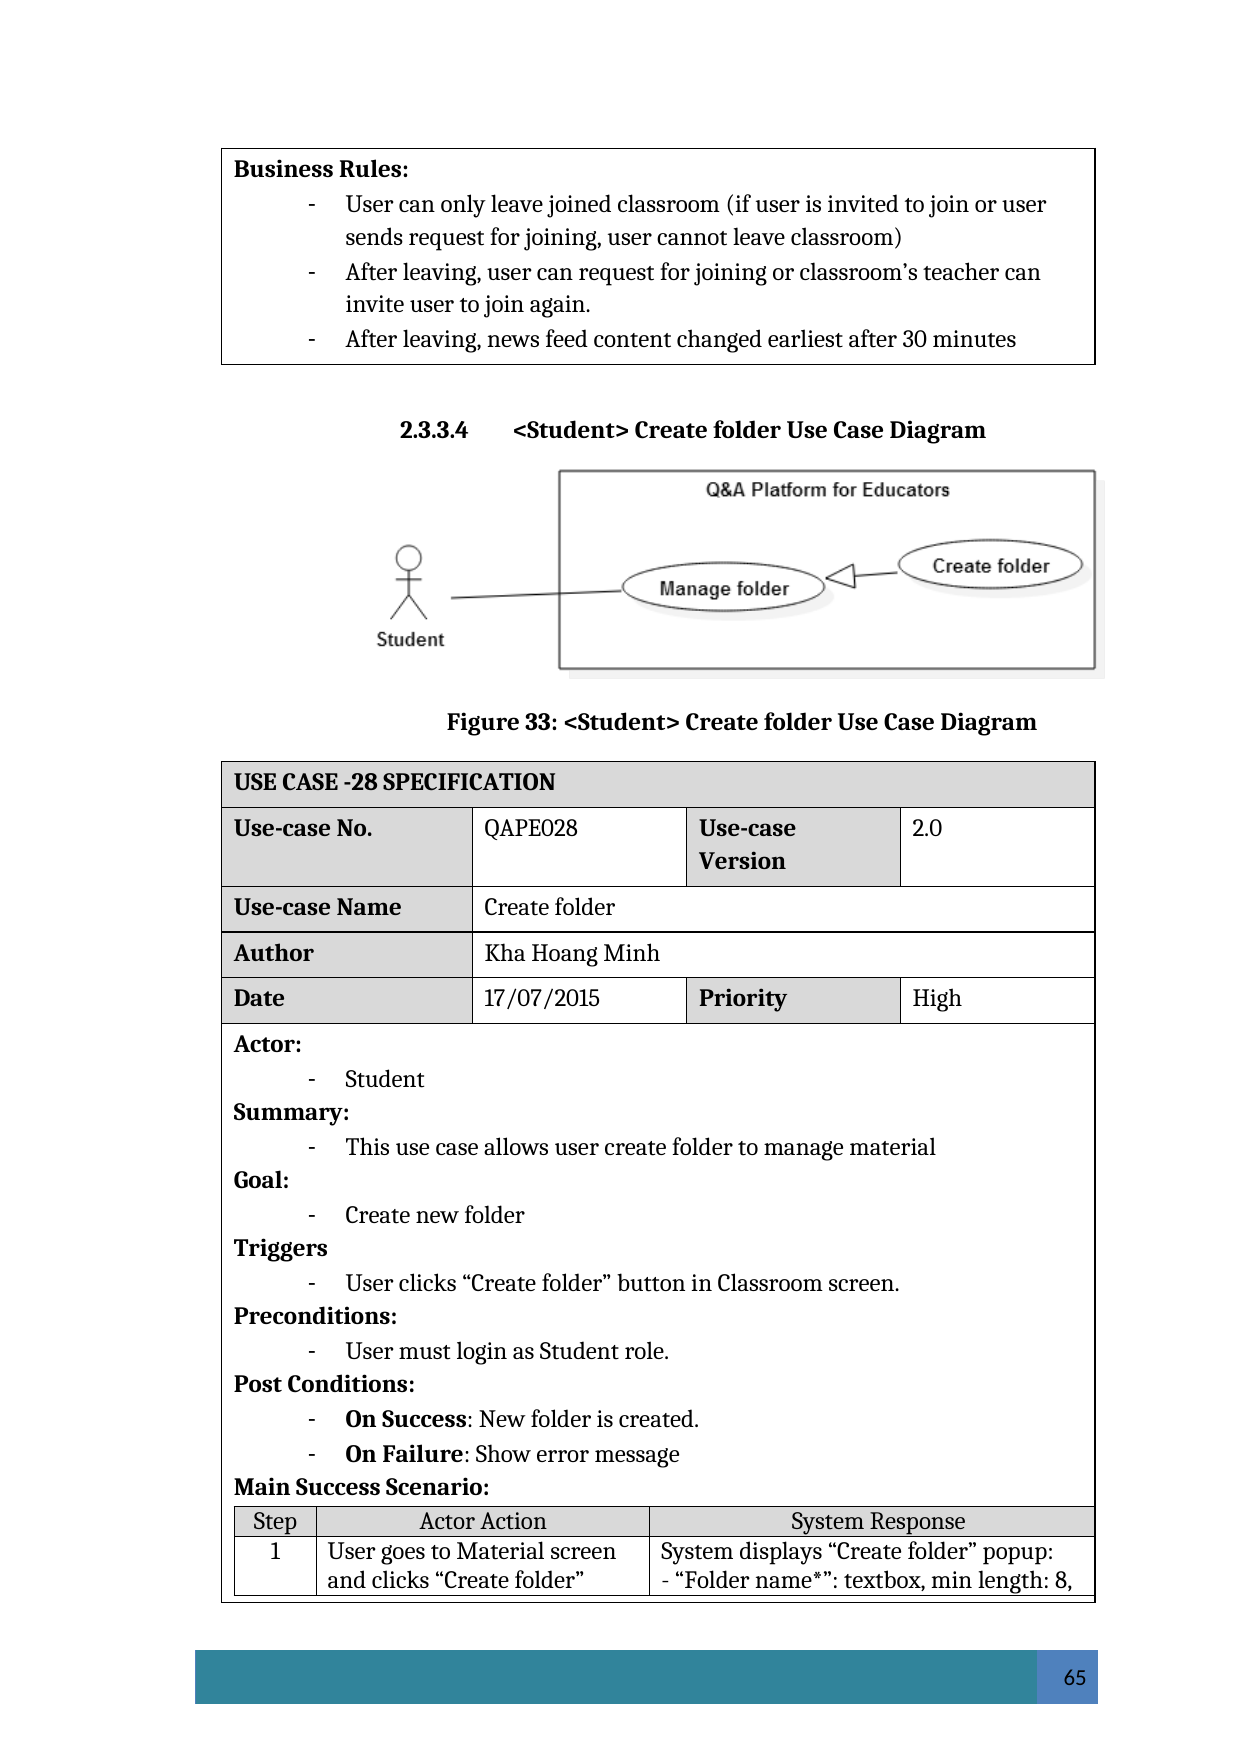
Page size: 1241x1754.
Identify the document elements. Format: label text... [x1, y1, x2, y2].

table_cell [222, 149, 1094, 364]
table_cell Use-case Version [687, 808, 900, 886]
table_cell Date [222, 978, 472, 1023]
subtitle <Student> Create folder Use Case Diagram [400, 416, 1122, 445]
table_cell Use-case Name [222, 887, 472, 931]
table_header USE CASE -28 SPECIFICATION [222, 762, 1094, 807]
table_cell Kha Hoang Minh [473, 933, 1094, 977]
table_cell QAPE028 [473, 808, 686, 886]
picture [354, 457, 1109, 683]
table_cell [222, 1024, 1094, 1602]
table_cell 2.0 [901, 808, 1094, 886]
table_cell Author [222, 933, 472, 977]
table_cell Use-case No. [222, 808, 472, 886]
text Figure 33: <Student> Create folder Use Case Diagram [372, 707, 1122, 736]
table_cell Create folder [473, 887, 1094, 931]
table_cell 17/07/2015 [473, 978, 686, 1023]
table_cell High [901, 978, 1094, 1023]
table_cell Priority [687, 978, 900, 1023]
